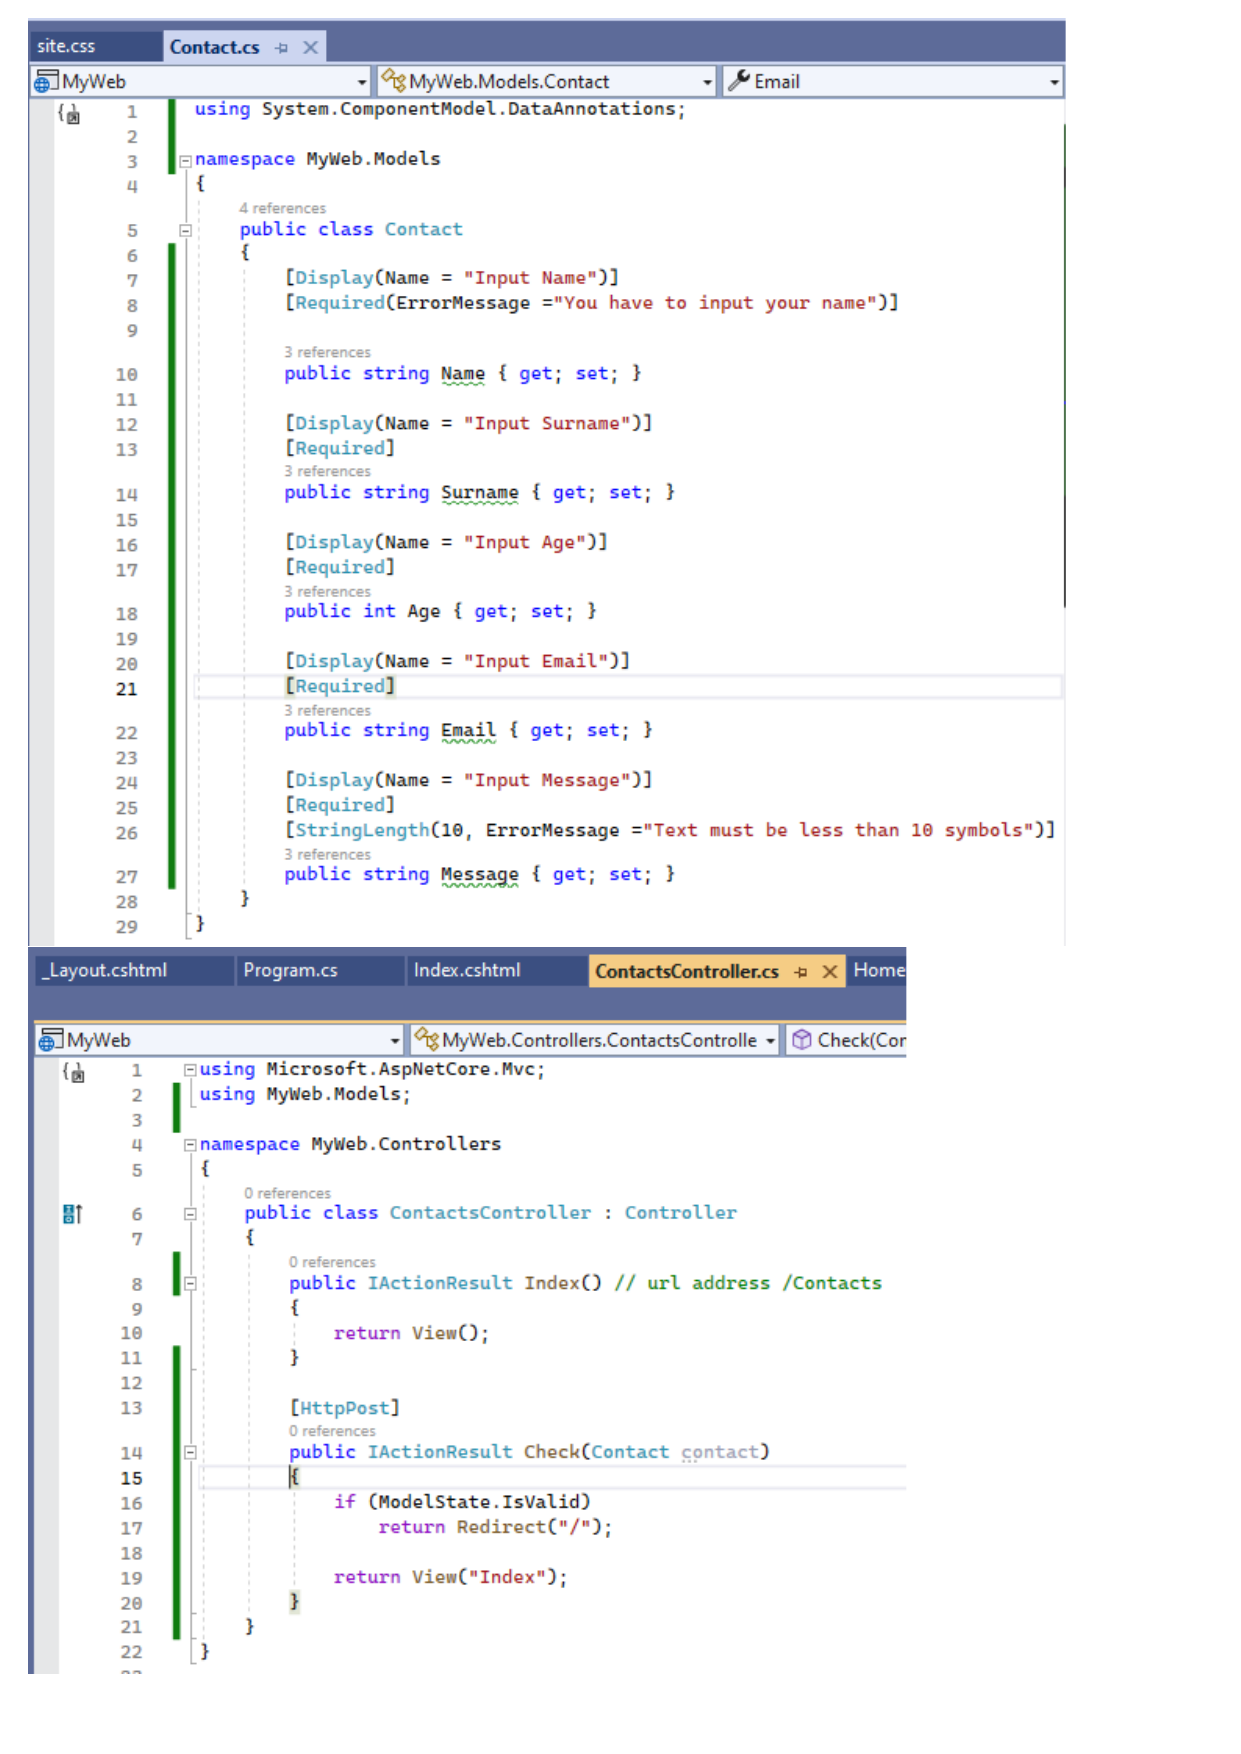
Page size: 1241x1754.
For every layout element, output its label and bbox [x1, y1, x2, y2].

picture [28, 18, 1066, 946]
picture [28, 947, 907, 1674]
